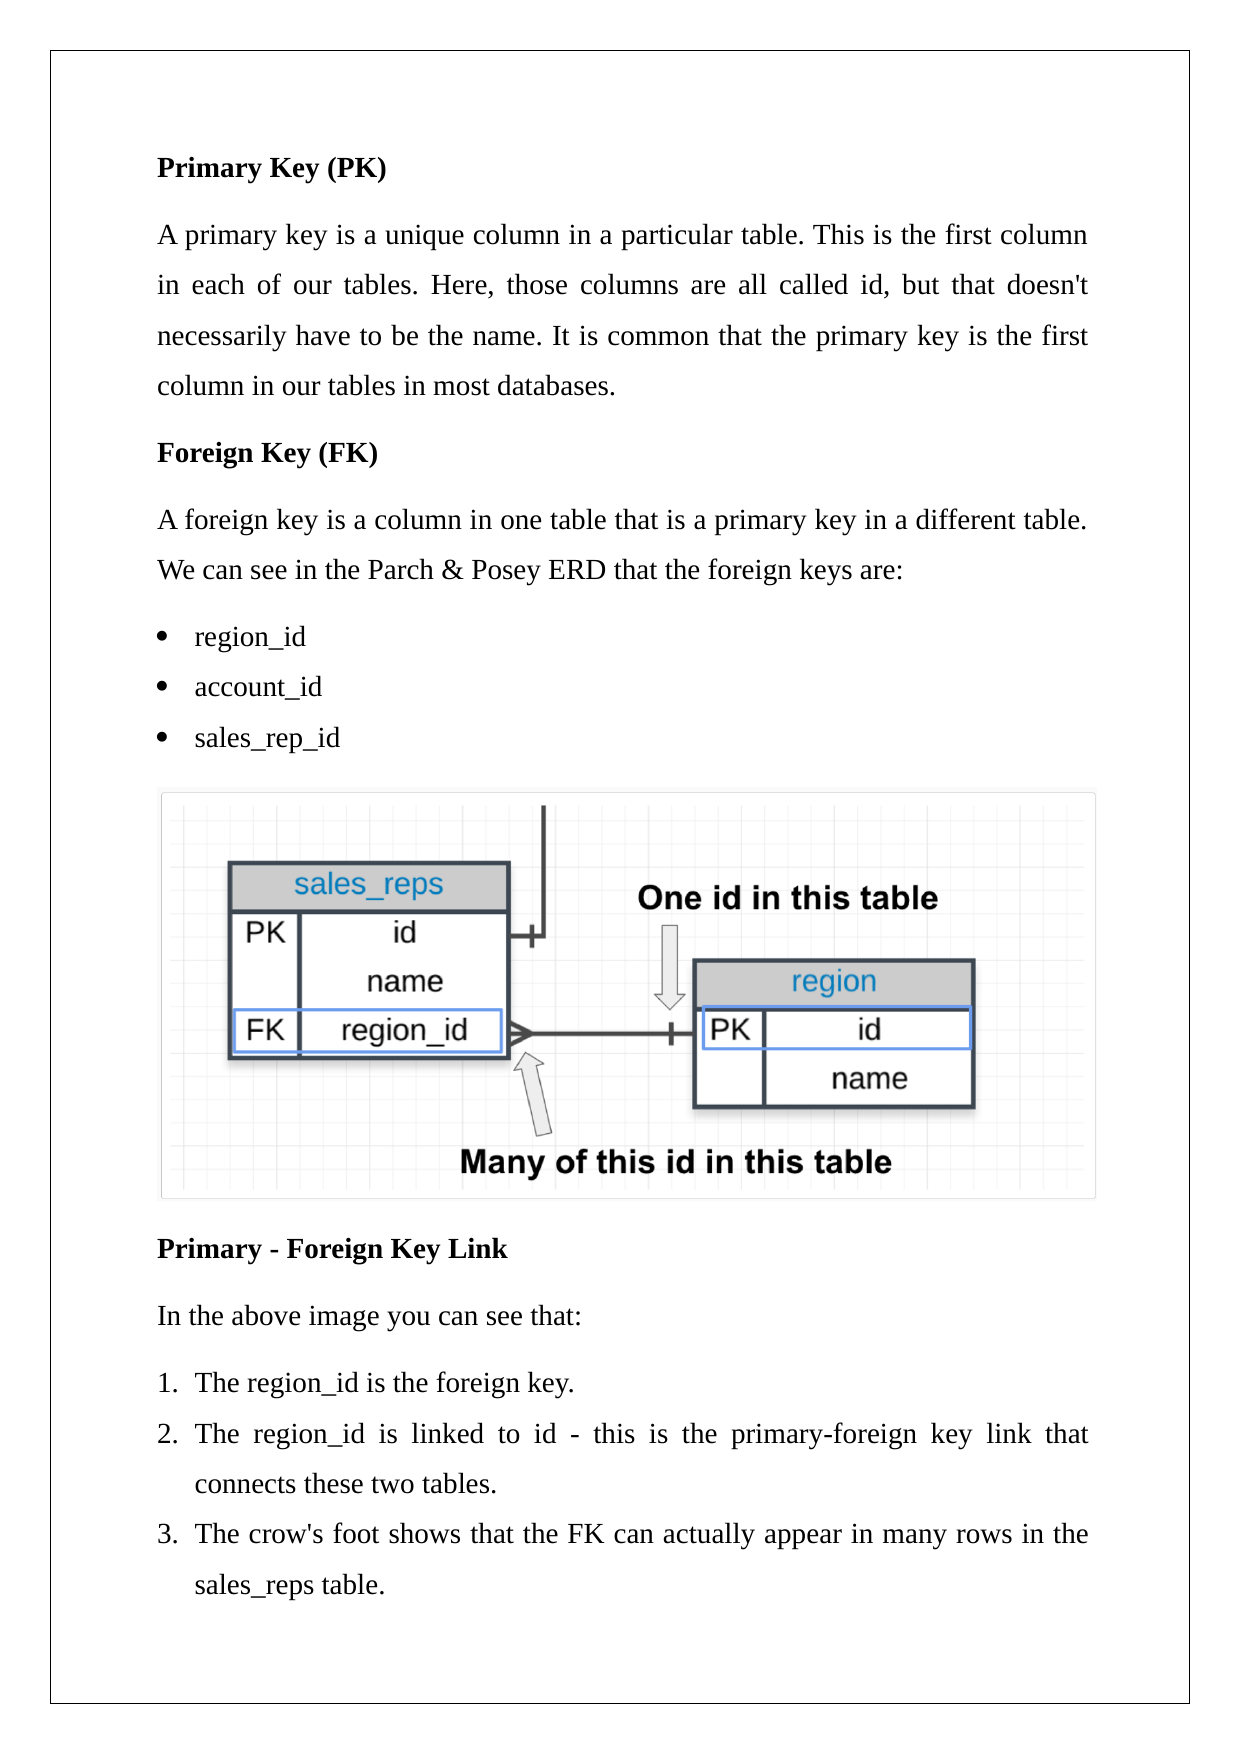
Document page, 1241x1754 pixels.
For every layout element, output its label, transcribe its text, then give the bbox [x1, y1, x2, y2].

list sales_rep_id [157, 720, 1090, 754]
list The region_id is the foreign key. [157, 1366, 1090, 1399]
text A foreign key is a column in one table that is a primary key in a different table. We can see in the Parch & Posey ERD that the foreign keys are: [157, 502, 1090, 586]
text In the above image you can see that: [157, 1298, 1090, 1332]
list account_id [157, 669, 1090, 703]
list region_id [157, 619, 1090, 653]
list The crow's foot shows that the FK can actually appear in many rows in the sales_reps table. [157, 1516, 1090, 1600]
text Primary - Foreign Key Link [157, 1232, 1090, 1265]
text Primary Key (PK) [157, 150, 1090, 183]
text Foreign Key (FK) [157, 435, 1090, 468]
picture [156, 787, 1098, 1201]
list The region_id is linked to id - this is the primary-foreign key link that connects these two tables. [157, 1416, 1090, 1500]
text A primary key is a unique column in a particular table. This is the first column in each of our tables. Here, those columns are all called id, but that doesn't necessarily have to be the name. It is common that the primary key is the first column in our tables in most databases. [157, 217, 1090, 401]
